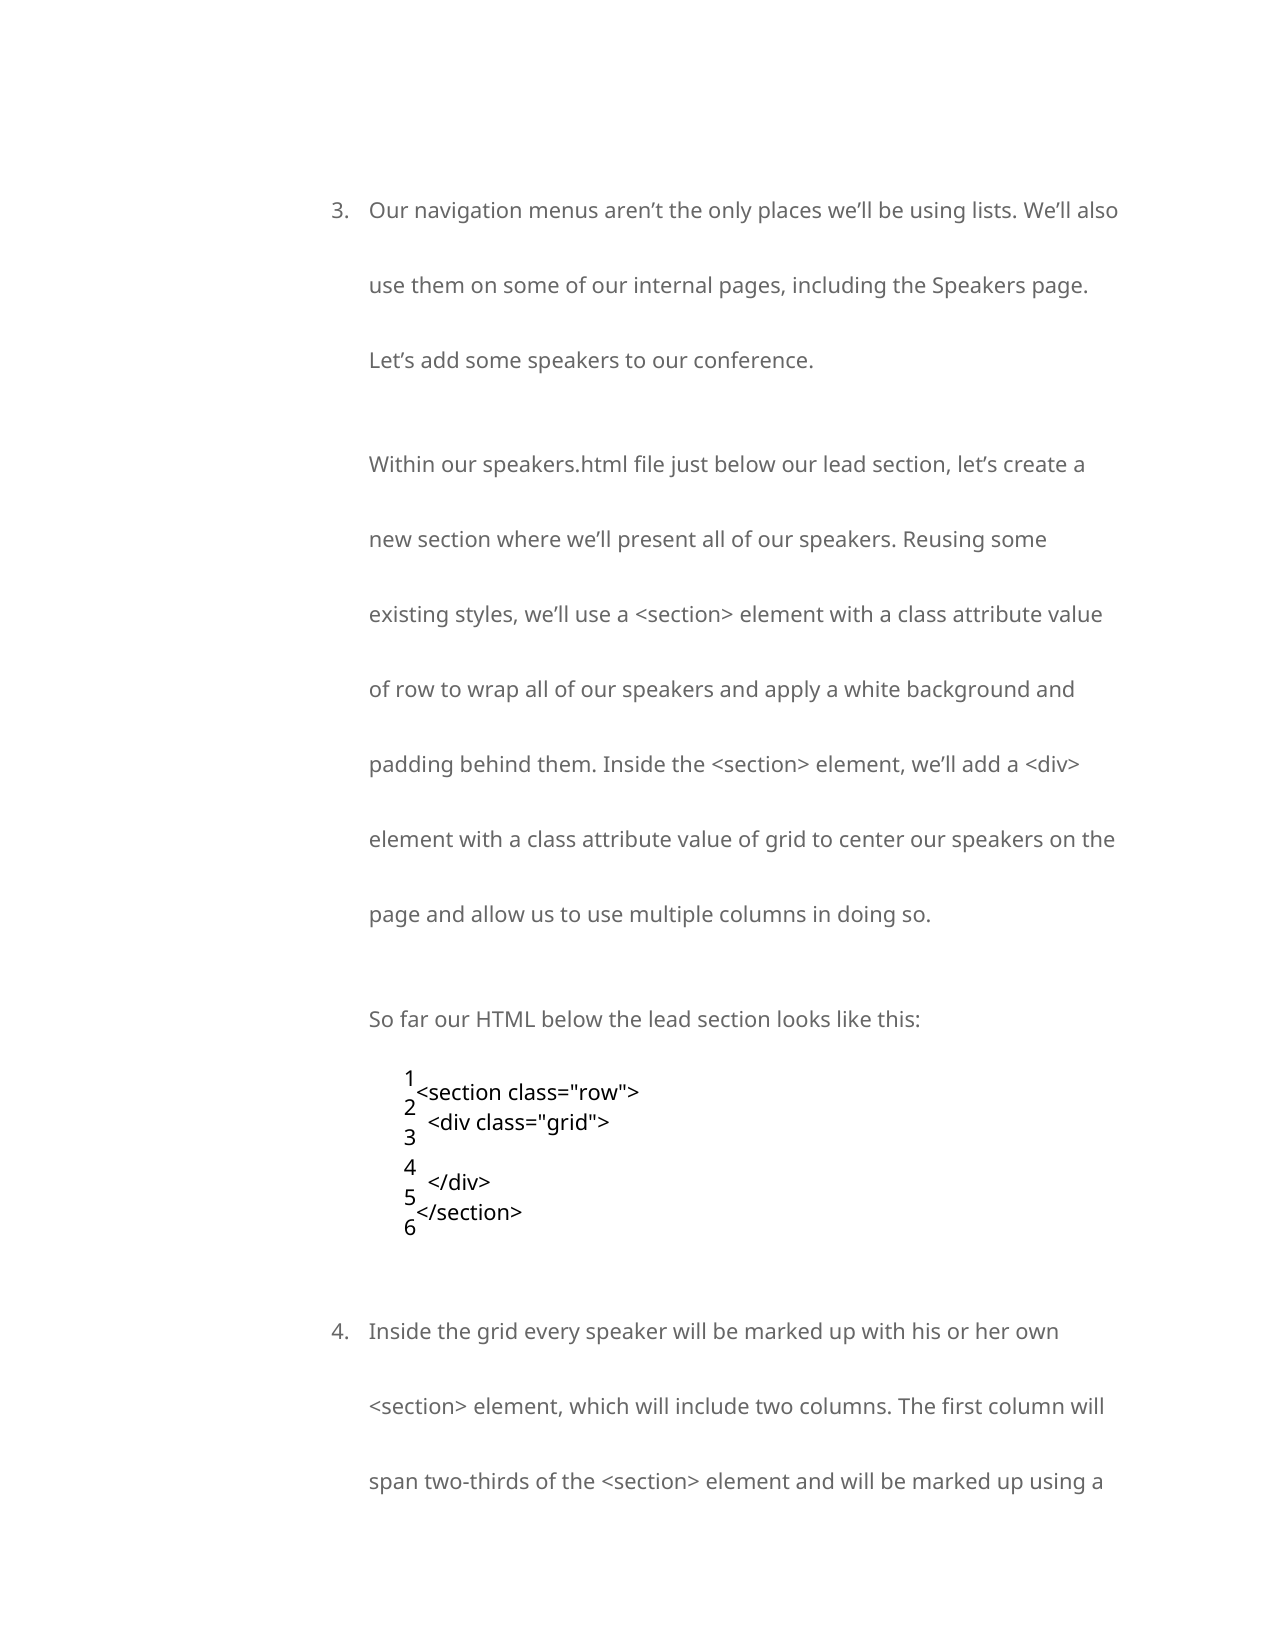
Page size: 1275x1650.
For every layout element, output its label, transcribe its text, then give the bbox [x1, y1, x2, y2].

list Our navigation menus aren’t the only places we’ll be using lists. We’ll also use them on some of our internal pages, including the Speakers page. Let’s add some speakers to our conference. [331, 150, 1125, 375]
text So far our HTML below the lead section looks like this: [369, 958, 1125, 1033]
text Within our speakers.html file just below our lead section, let’s create a new section where we’ll present all of our speakers. Reusing some existing styles, we’ll use a <section> element with a class attribute value of row to wrap all of our speakers and apply a white background and padding behind them. Inside the <section> element, we’ll add a <div> element with a class attribute value of grid to center our speakers on the page and allow us to use multiple columns in doing so. [369, 404, 1125, 929]
table_header 1 2 3 4 5 6 [367, 1063, 416, 1241]
table_header <section class="row"> <div class="grid"> </div> </section> [416, 1063, 1275, 1241]
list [331, 1270, 1125, 1495]
